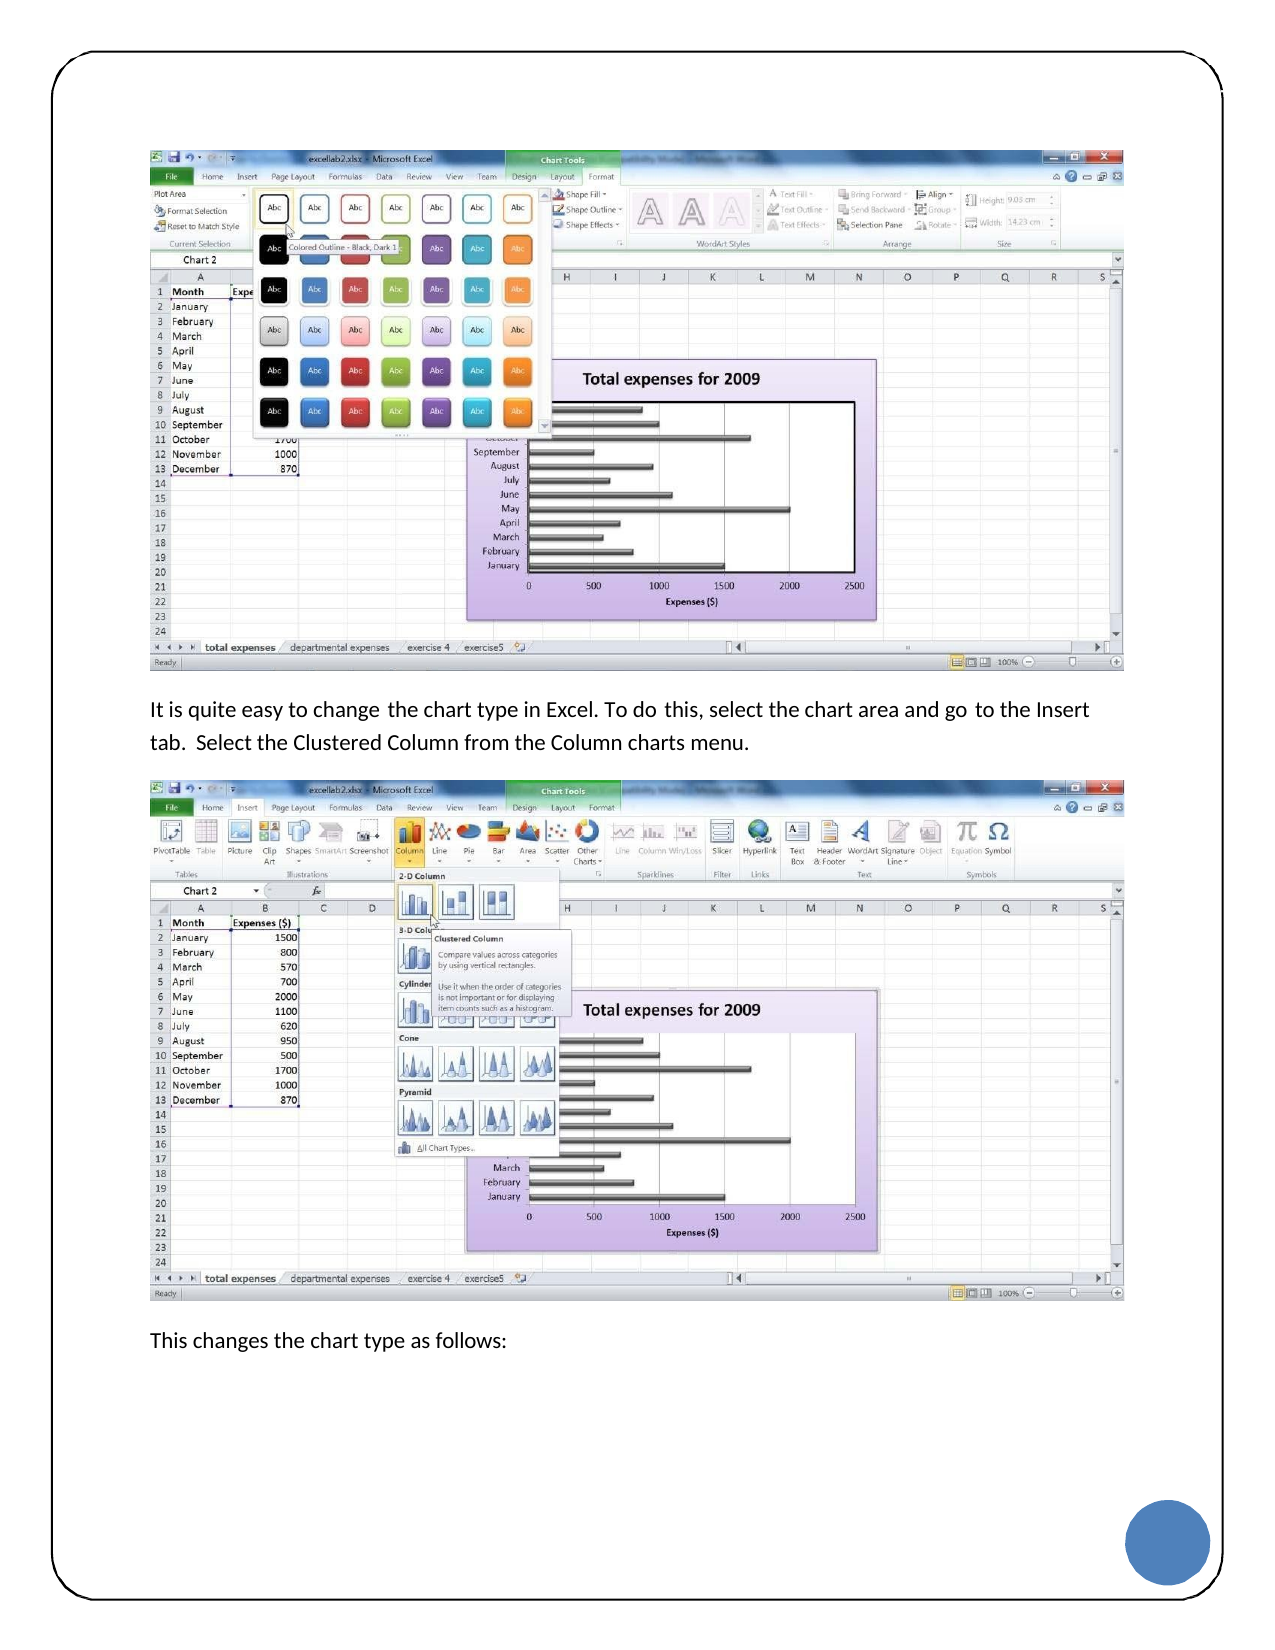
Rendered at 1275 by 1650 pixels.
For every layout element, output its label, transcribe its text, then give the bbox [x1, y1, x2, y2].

text It is quite easy to change the chart type in Excel. To do this, select the chart area and go to the Insert tab. Select the Clustered Column from the Column charts menu. [150, 696, 1119, 756]
text This changes the chart type as follows: [150, 803, 1237, 1354]
picture [150, 150, 1124, 671]
picture [150, 780, 1125, 803]
